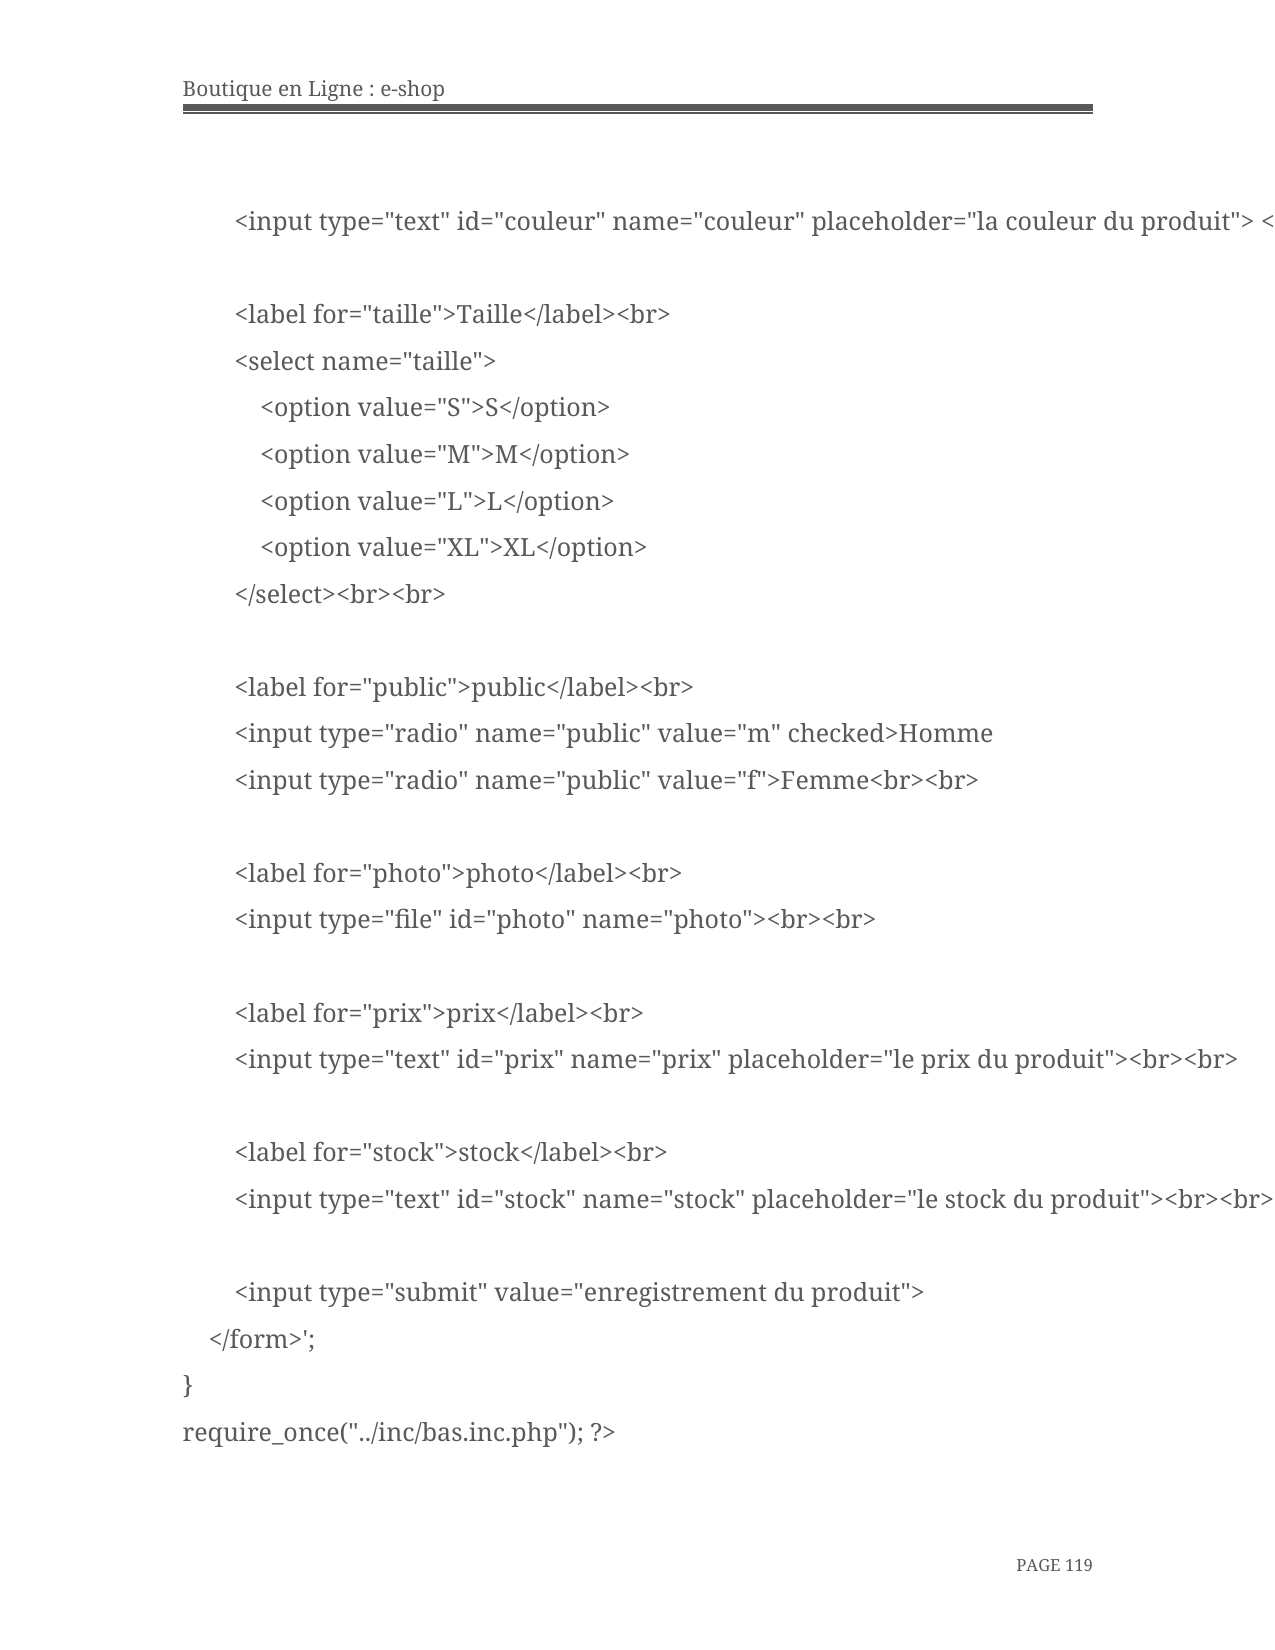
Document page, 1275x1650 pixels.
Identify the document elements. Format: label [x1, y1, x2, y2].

table_header [183, 191, 1275, 1461]
